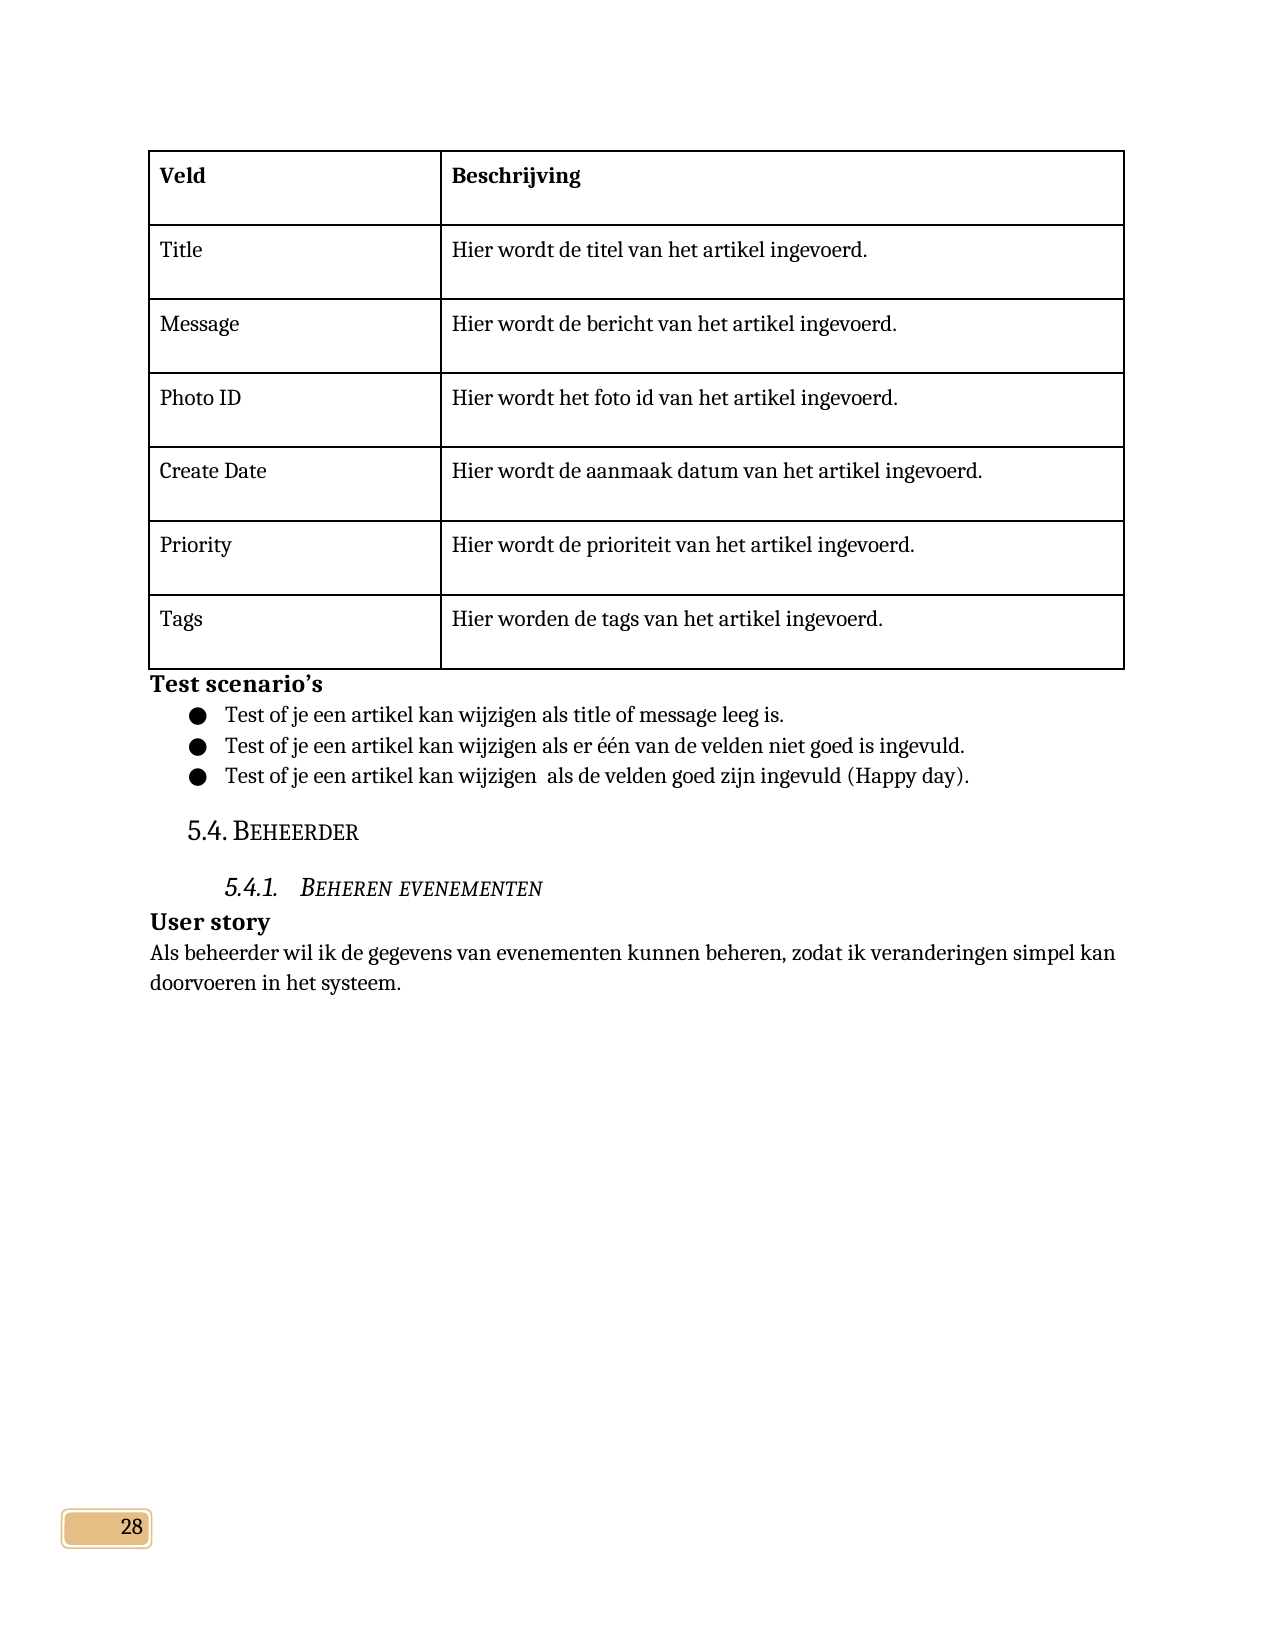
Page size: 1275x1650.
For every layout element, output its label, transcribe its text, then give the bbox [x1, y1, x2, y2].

list Test of je een artikel kan wijzigen als title of message leeg is. [188, 702, 1125, 728]
table_cell Hier wordt de bericht van het artikel ingevoerd. [442, 300, 1123, 372]
table_cell Create Date [150, 448, 440, 520]
list Test of je een artikel kan wijzigen als de velden goed zijn ingevuld (Happy day). [188, 763, 1125, 789]
table_cell Priority [150, 522, 440, 594]
table_cell Tags [150, 596, 440, 668]
table_cell Photo ID [150, 374, 440, 446]
list Test of je een artikel kan wijzigen als er één van de velden niet goed is ingevuld. [188, 732, 1125, 759]
subtitle Beheerder [187, 814, 1125, 847]
text Als beheerder wil ik de gegevens van evenementen kunnen beheren, zodat ik veranderingen simpel kan doorvoeren in het systeem. [150, 940, 1125, 996]
table_cell Hier worden de tags van het artikel ingevoerd. [442, 596, 1123, 668]
subtitle User story [150, 907, 1125, 936]
table_header Veld [150, 152, 440, 224]
table_cell Hier wordt de titel van het artikel ingevoerd. [442, 226, 1123, 298]
table_cell Title [150, 226, 440, 298]
table_cell Message [150, 300, 440, 372]
subtitle Test scenario’s [150, 670, 1125, 698]
subtitle Beheren evenementen [225, 872, 1125, 903]
table_cell Hier wordt de aanmaak datum van het artikel ingevoerd. [442, 448, 1123, 520]
table_header Beschrijving [442, 152, 1123, 224]
table_cell Hier wordt het foto id van het artikel ingevoerd. [442, 374, 1123, 446]
table_cell Hier wordt de prioriteit van het artikel ingevoerd. [442, 522, 1123, 594]
